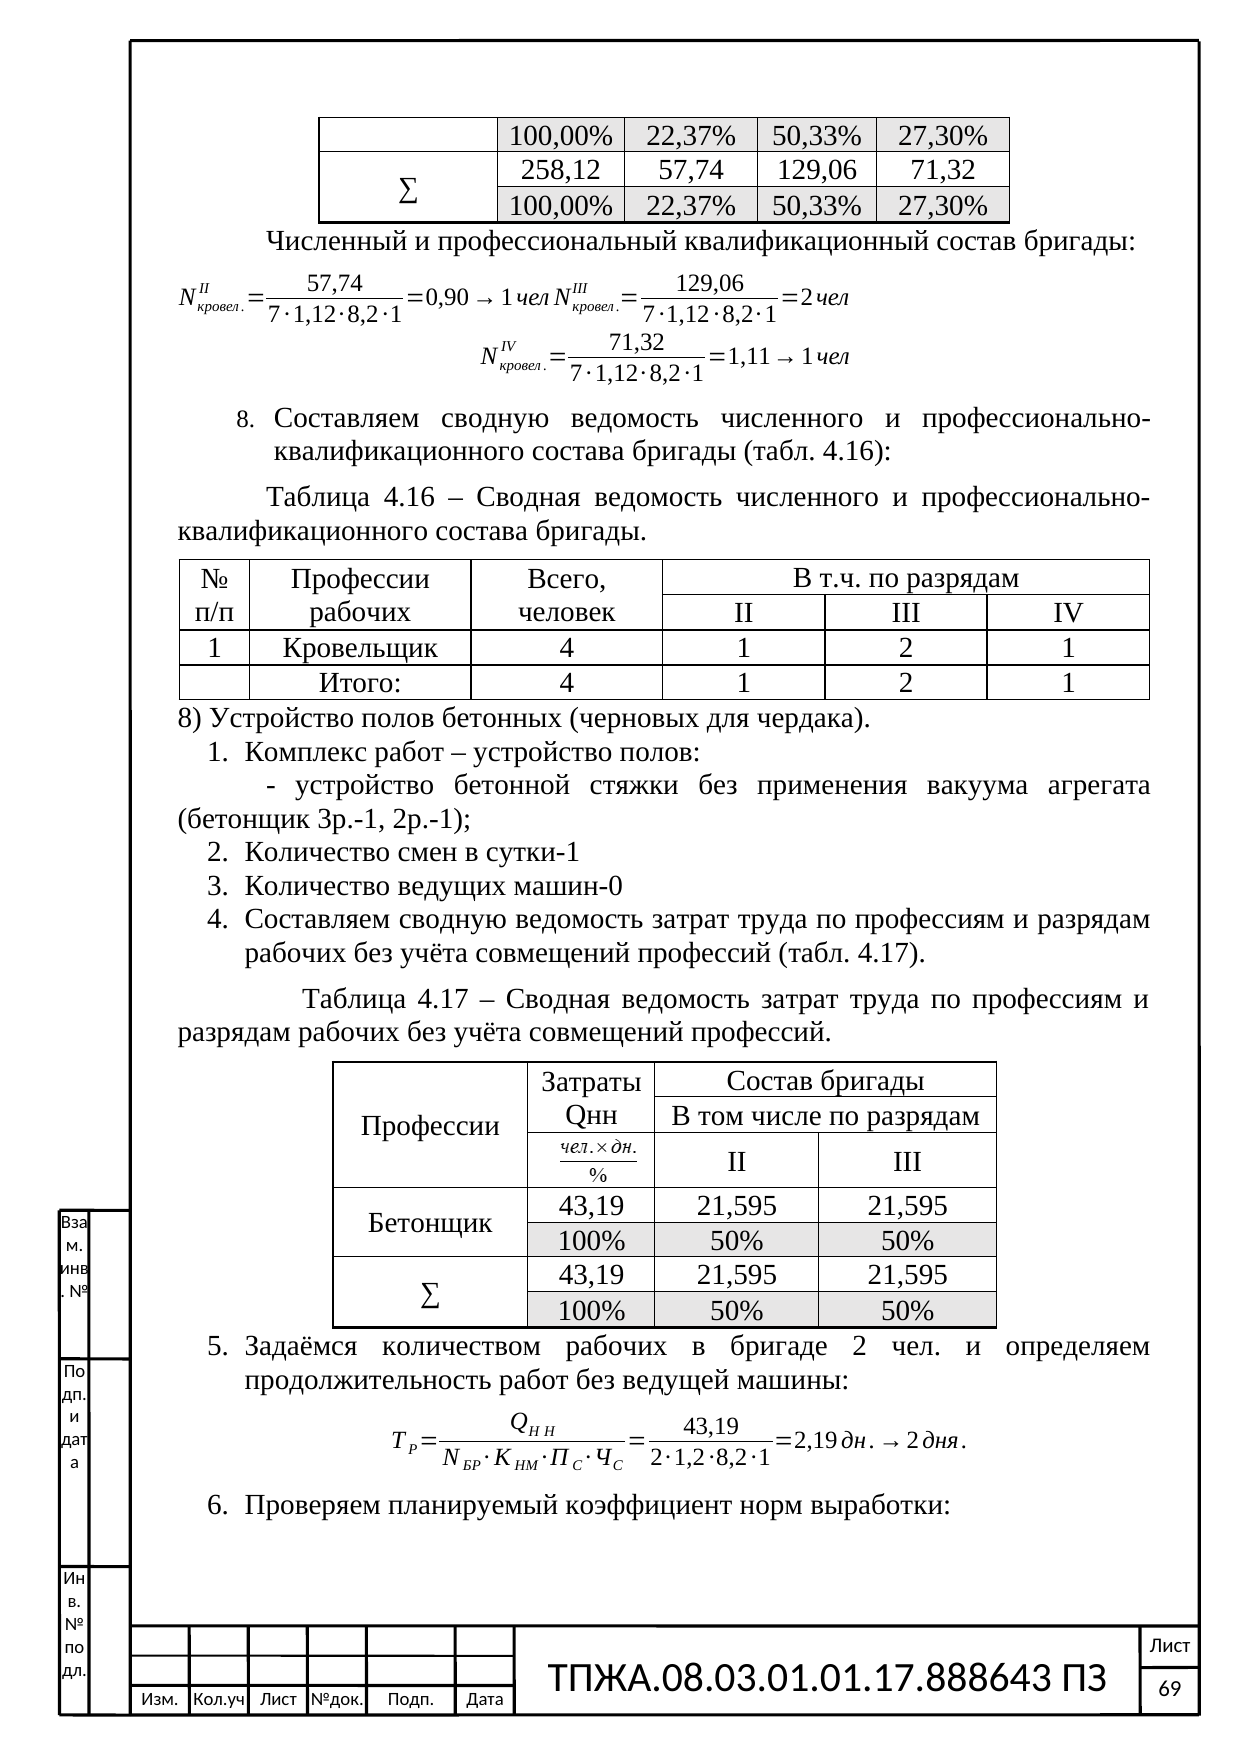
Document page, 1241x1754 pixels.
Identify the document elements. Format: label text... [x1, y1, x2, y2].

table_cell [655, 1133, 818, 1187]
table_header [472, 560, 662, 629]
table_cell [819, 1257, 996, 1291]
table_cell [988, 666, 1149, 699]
text - устройство бетонной стяжки без применения вакуума агрегата (бетонщик 3р.-1, 2р.-1); [177, 767, 1152, 834]
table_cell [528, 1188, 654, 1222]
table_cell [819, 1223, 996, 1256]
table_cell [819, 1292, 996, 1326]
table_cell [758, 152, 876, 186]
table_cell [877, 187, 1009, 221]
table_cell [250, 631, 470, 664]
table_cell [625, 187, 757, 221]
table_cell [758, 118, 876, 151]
list Задаёмся количеством рабочих в бригаде 2 чел. и определяем продолжительность работ без ведущей машины: [207, 1328, 1152, 1396]
list Количество ведущих машин-0 [207, 868, 1152, 901]
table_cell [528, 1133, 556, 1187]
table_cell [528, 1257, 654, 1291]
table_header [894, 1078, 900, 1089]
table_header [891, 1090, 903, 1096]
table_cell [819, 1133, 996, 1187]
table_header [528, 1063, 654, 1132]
list Составляем сводную ведомость численного и профессионально-квалификационного состава бригады (табл. 4.16): [236, 400, 1152, 467]
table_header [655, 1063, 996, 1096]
list Проверяем планируемый коэффициент норм выработки: [207, 1487, 1152, 1520]
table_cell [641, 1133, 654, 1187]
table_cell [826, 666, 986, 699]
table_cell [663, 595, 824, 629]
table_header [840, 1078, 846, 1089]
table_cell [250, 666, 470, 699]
text Таблица 4.17 – Сводная ведомость затрат труда по профессиям и разрядам рабочих без учёта совмещений профессий. [177, 981, 1152, 1048]
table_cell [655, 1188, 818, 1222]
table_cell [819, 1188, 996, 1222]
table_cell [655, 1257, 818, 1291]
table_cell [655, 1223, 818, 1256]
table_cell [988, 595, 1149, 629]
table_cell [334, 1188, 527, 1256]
list Количество смен в сутки-1 [207, 834, 1152, 868]
picture [556, 1133, 641, 1187]
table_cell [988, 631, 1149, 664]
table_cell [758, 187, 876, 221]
text Численный и профессиональный квалификационный состав бригады: [207, 223, 1152, 257]
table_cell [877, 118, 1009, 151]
text 8) Устройство полов бетонных (черновых для чердака). [177, 700, 1152, 734]
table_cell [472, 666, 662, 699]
list Комплекс работ – устройство полов: [207, 734, 1152, 767]
list Составляем сводную ведомость затрат труда по профессиям и разрядам рабочих без учёта совмещений профессий (табл. 4.17). [207, 901, 1152, 968]
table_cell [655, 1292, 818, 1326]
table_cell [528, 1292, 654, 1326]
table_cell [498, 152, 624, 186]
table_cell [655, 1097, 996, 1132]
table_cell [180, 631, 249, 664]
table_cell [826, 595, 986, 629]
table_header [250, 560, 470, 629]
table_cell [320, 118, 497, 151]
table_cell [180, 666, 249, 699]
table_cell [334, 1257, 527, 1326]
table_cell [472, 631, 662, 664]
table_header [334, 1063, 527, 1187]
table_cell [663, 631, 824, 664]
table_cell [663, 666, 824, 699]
text Таблица 4.16 – Сводная ведомость численного и профессионально-квалификационного состава бригады. [177, 479, 1152, 547]
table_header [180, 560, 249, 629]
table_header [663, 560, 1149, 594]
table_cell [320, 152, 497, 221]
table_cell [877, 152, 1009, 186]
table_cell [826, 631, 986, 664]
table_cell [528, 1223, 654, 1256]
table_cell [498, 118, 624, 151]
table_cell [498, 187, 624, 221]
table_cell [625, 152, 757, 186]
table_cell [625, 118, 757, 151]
